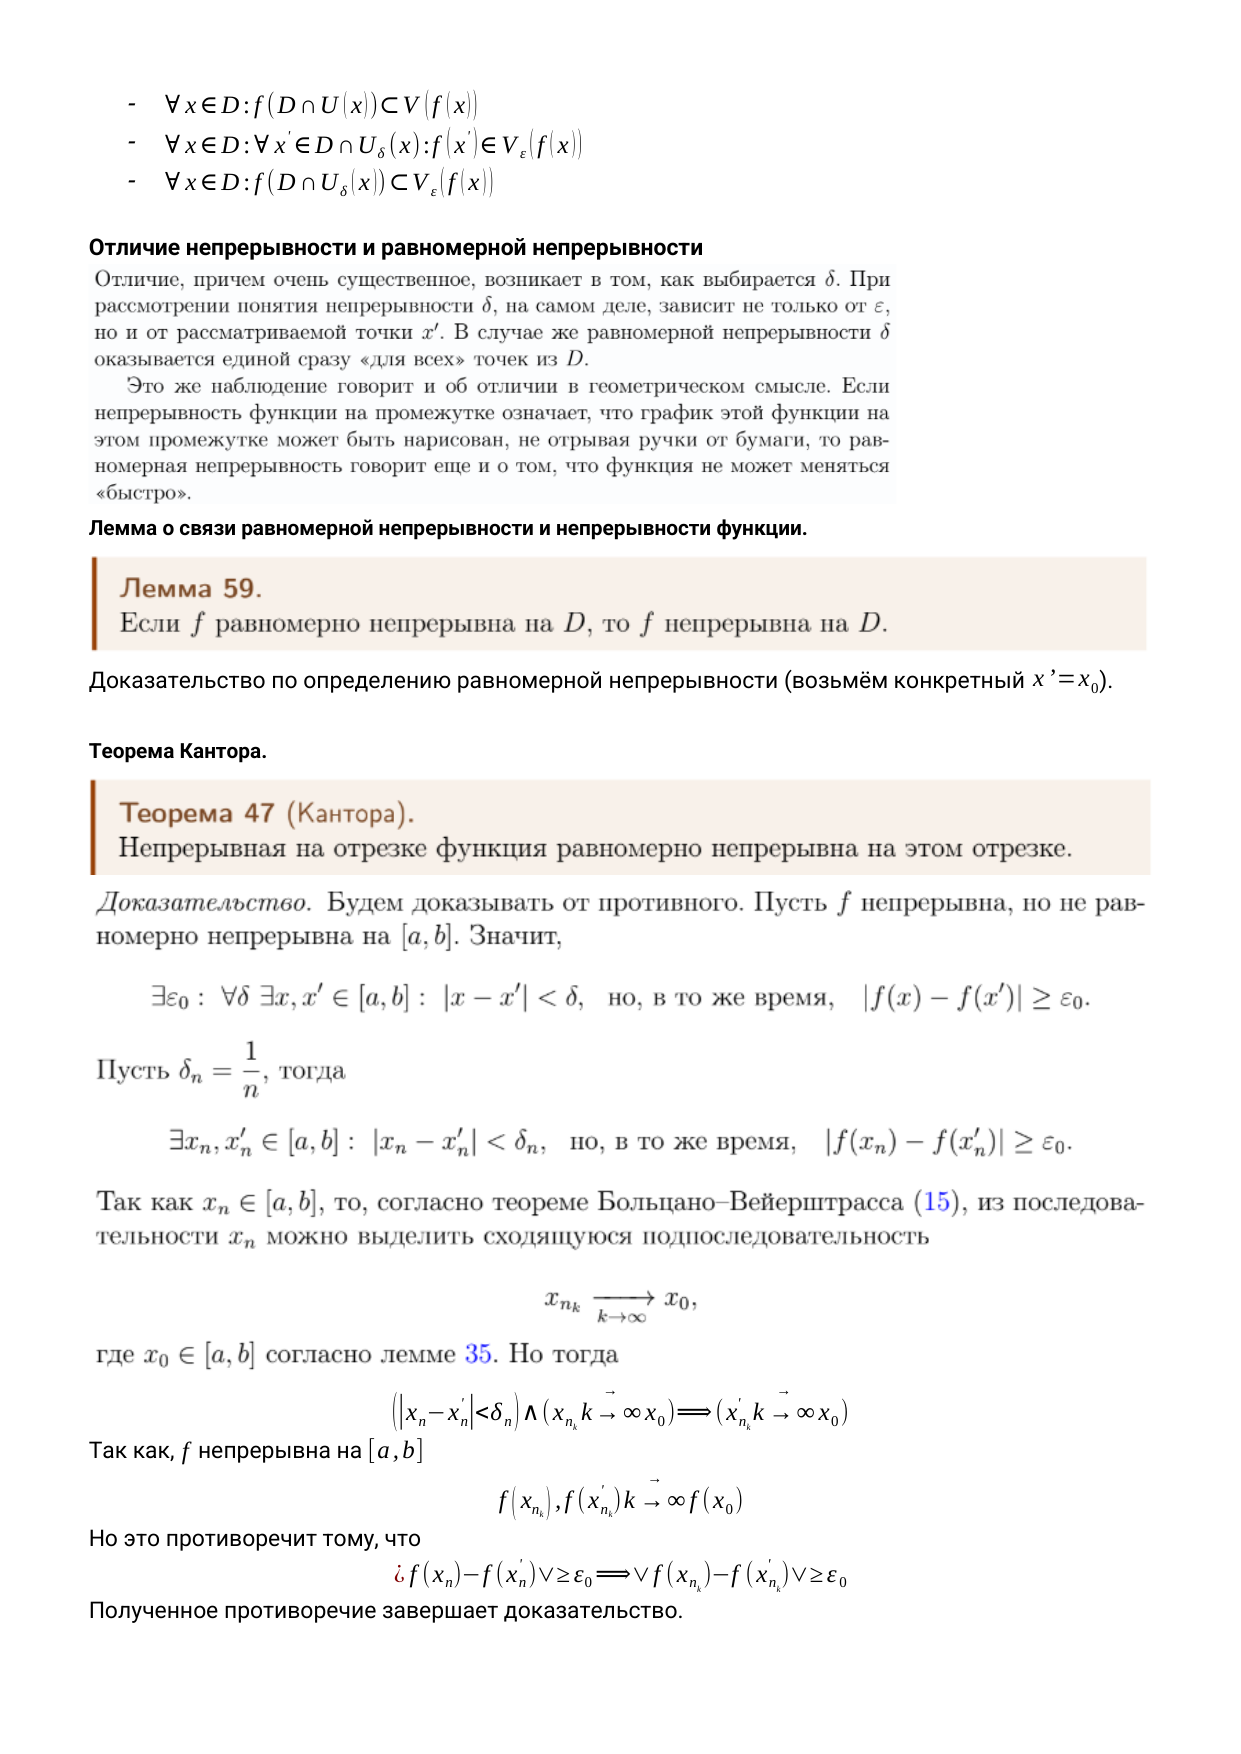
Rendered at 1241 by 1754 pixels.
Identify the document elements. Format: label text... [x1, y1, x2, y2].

picture [88, 1340, 1152, 1378]
subtitle Теорема Кантора. [88, 739, 1152, 764]
picture [88, 264, 897, 504]
text Полученное противоречие завершает доказательство. [88, 1597, 1152, 1624]
text Так как, непрерывна на [88, 1437, 1152, 1465]
subtitle Лемма о связи равномерной непрерывности и непрерывности функции. [88, 516, 1152, 540]
picture [88, 775, 1152, 875]
picture [88, 552, 1152, 653]
text Доказательство по определению равномерной непрерывности (возьмём конкретный ). [88, 665, 1152, 696]
picture [88, 878, 1152, 1336]
text Но это противоречит тому, что [88, 1525, 1152, 1552]
text Отличие непрерывности и равномерной непрерывности [88, 234, 1152, 261]
